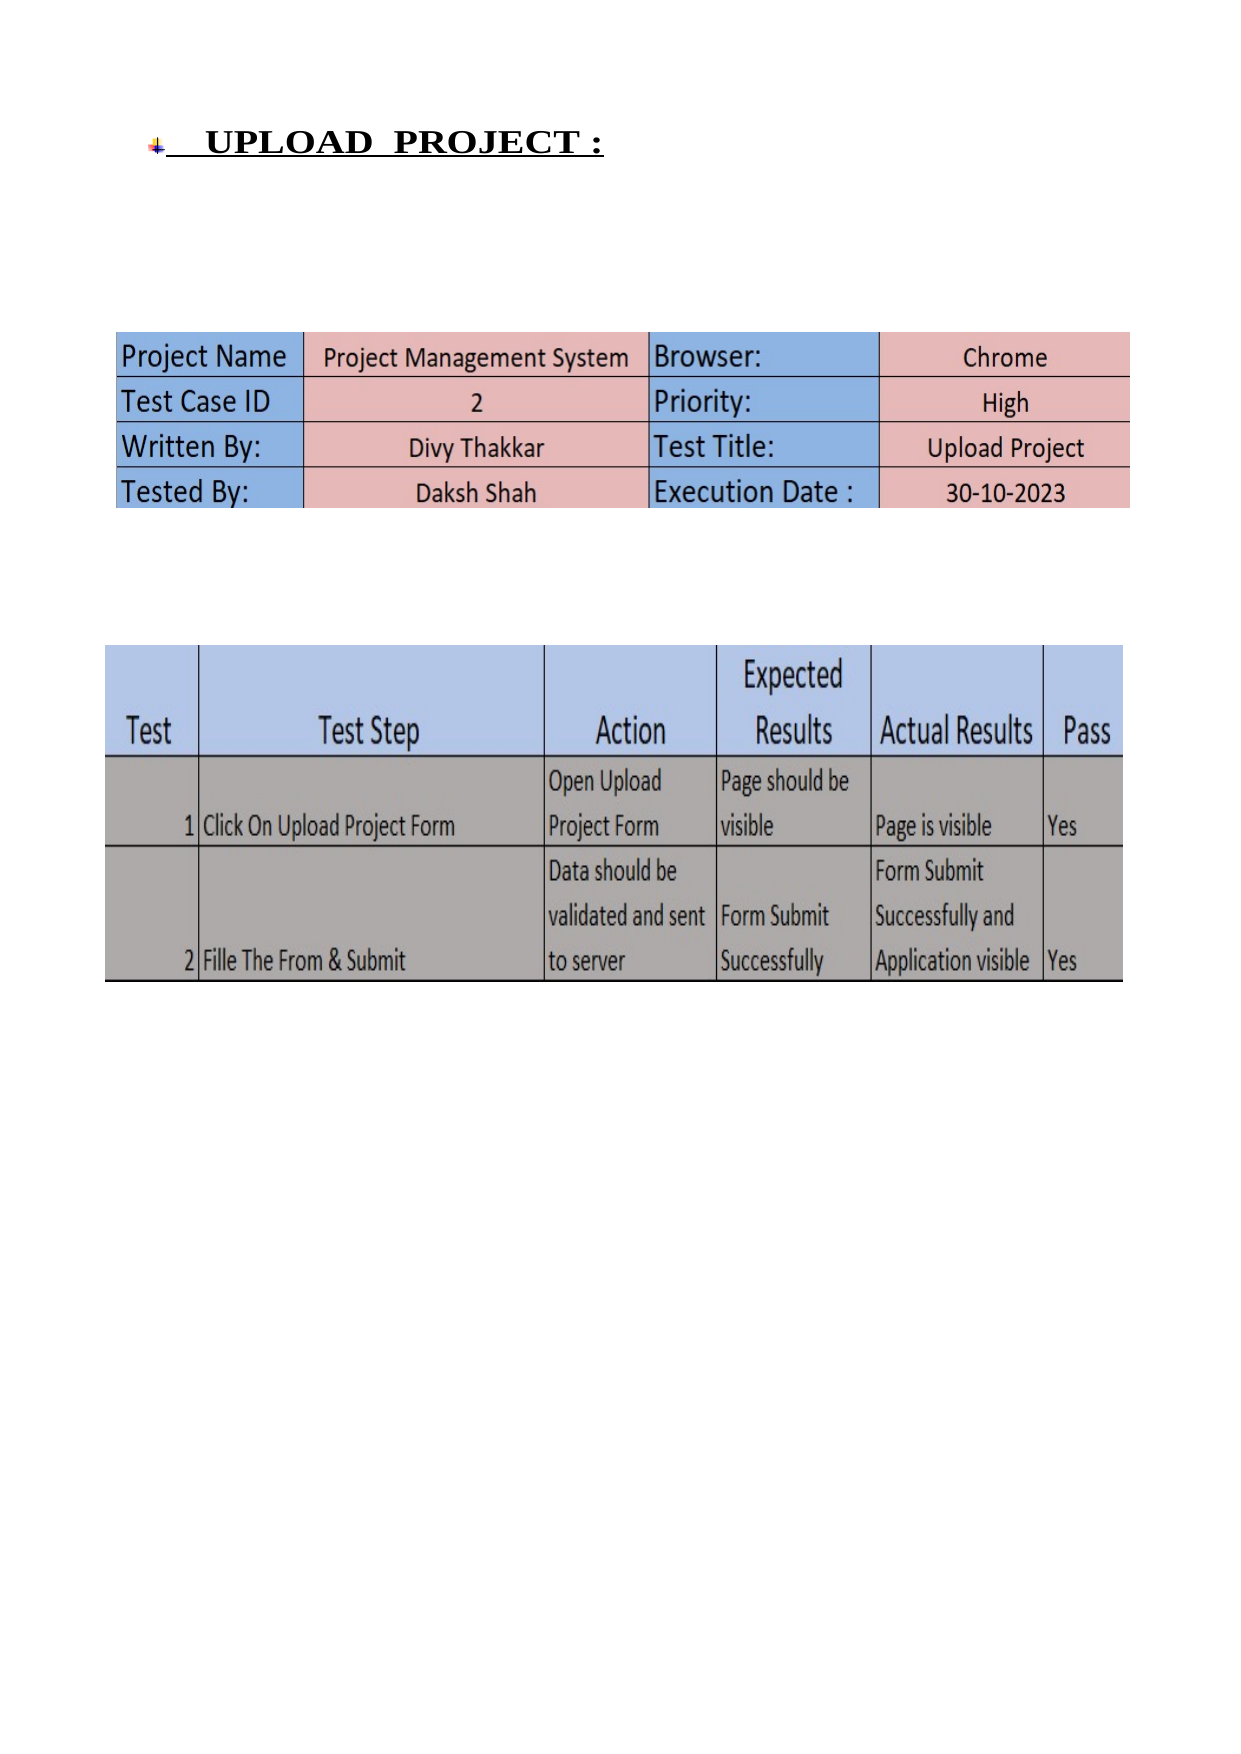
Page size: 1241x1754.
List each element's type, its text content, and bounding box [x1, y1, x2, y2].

picture [105, 645, 1123, 982]
picture [148, 136, 165, 154]
list UPLOAD PROJECT : [147, 122, 1180, 160]
picture [116, 332, 1130, 508]
